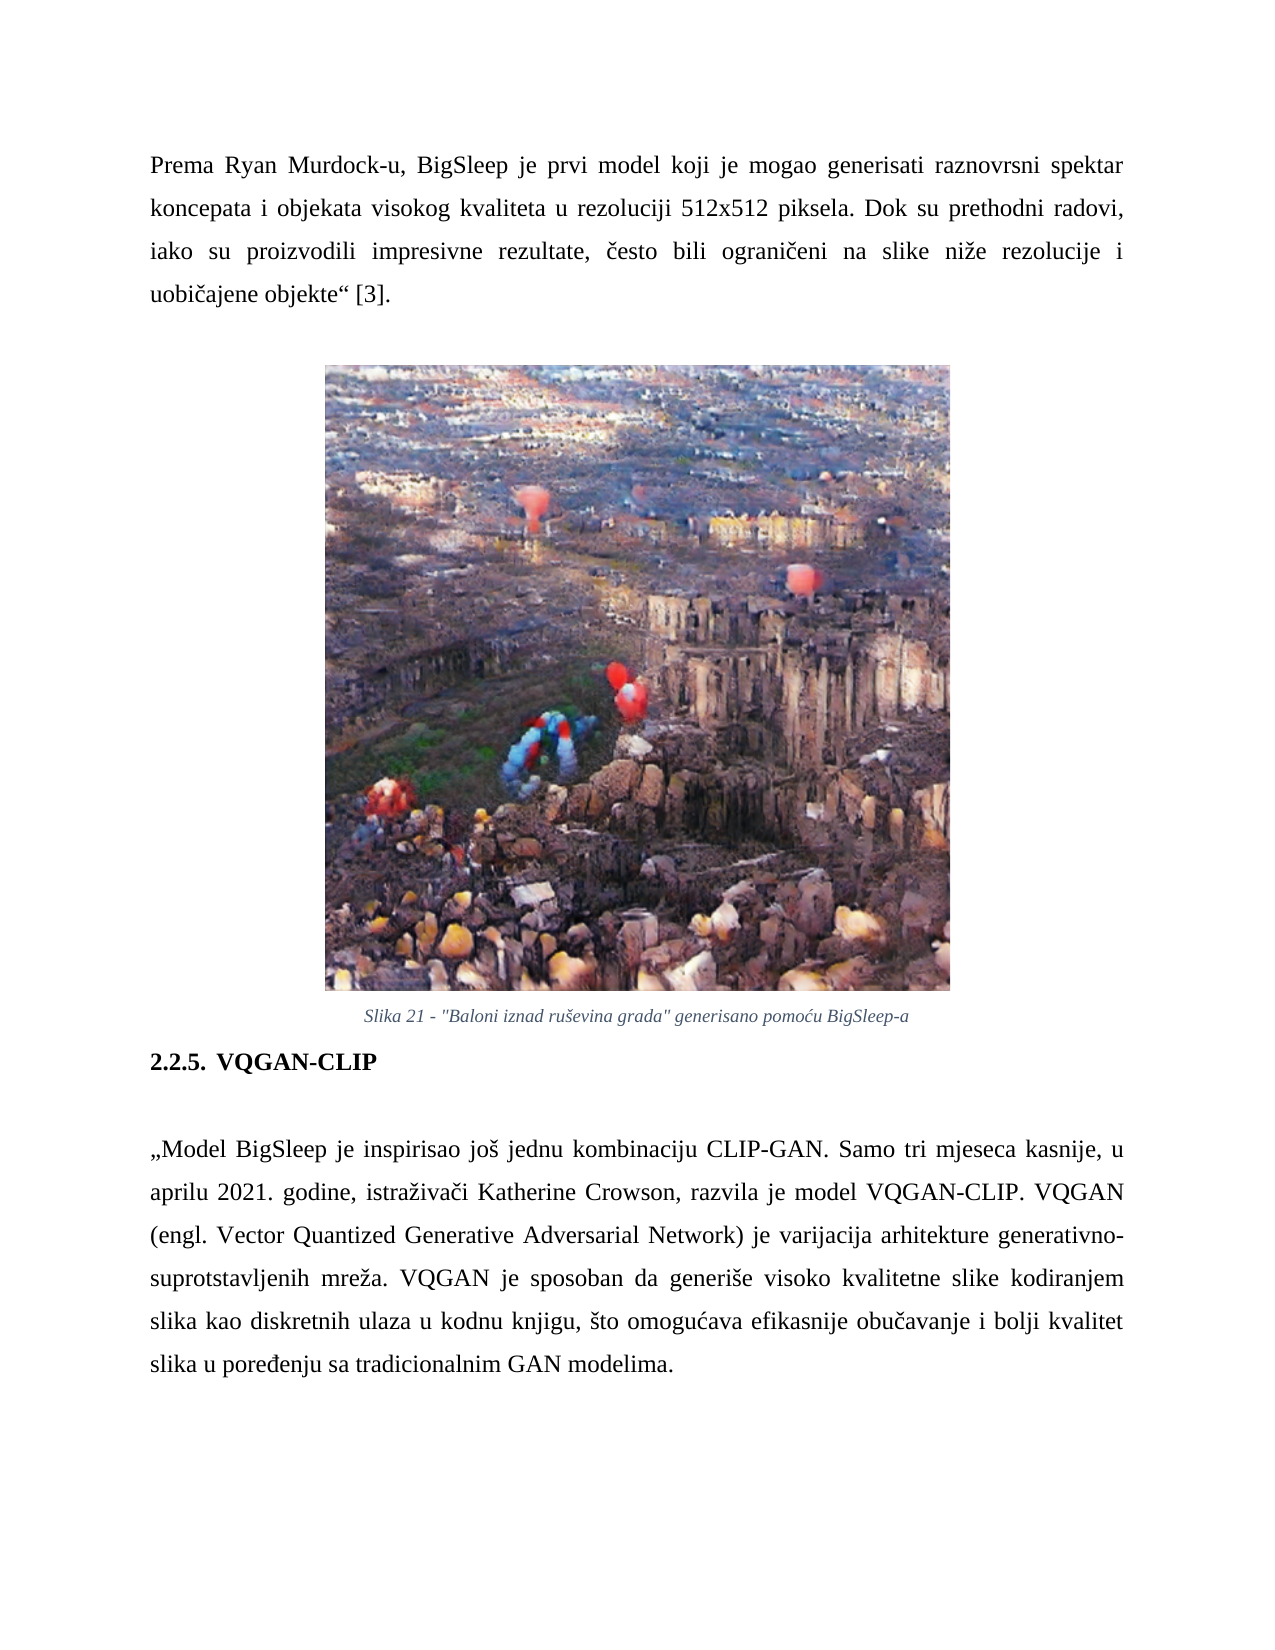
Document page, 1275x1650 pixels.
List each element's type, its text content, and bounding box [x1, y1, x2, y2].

picture [325, 365, 951, 991]
text „Model BigSleep je inspirisao još jednu kombinaciju CLIP-GAN. Samo tri mjeseca kasnije, u aprilu 2021. godine, istraživači Katherine Crowson, razvila je model VQGAN-CLIP. VQGAN (engl. Vector Quantized Generative Adversarial Network) je varijacija arhitekture generativno-suprotstavljenih mreža. VQGAN je sposoban da generiše visoko kvalitetne slike kodiranjem slika kao diskretnih ulaza u kodnu knjigu, što omogućava efikasnije obučavanje i bolji kvalitet slika u poređenju sa tradicionalnim GAN modelima. [150, 1134, 1125, 1378]
text Slika 21 - "Baloni iznad ruševina grada" generisano pomoću BigSleep-a [150, 1005, 1125, 1027]
subtitle VQGAN-CLIP [150, 1047, 1125, 1076]
text Prema Ryan Murdock-u, BigSleep je prvi model koji je mogao generisati raznovrsni spektar koncepata i objekata visokog kvaliteta u rezoluciji 512x512 piksela. Dok su prethodni radovi, iako su proizvodili impresivne rezultate, često bili ograničeni na slike niže rezolucije i uobičajene objekte“. [150, 150, 1125, 308]
